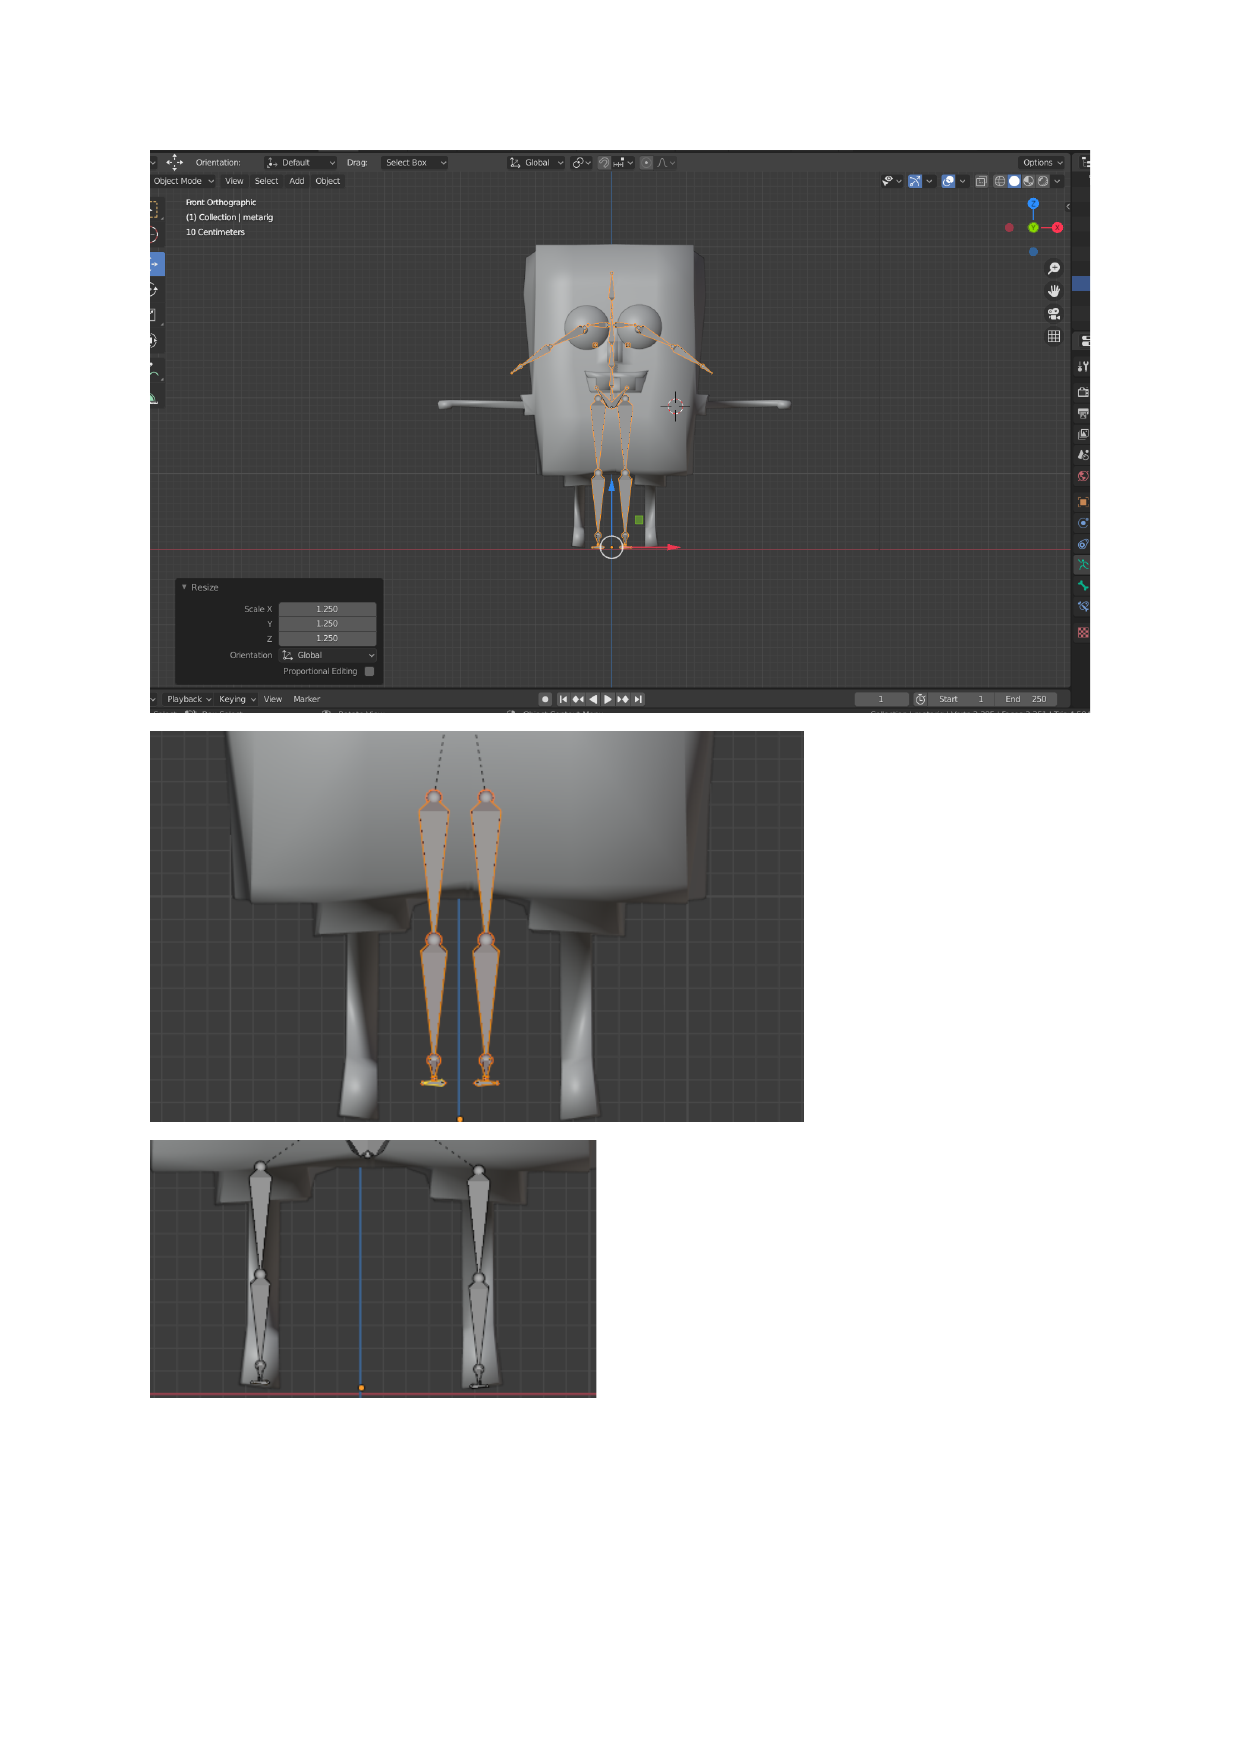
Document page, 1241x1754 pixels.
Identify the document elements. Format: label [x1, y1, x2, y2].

picture [150, 1140, 597, 1398]
picture [150, 731, 804, 1122]
picture [150, 150, 1091, 713]
